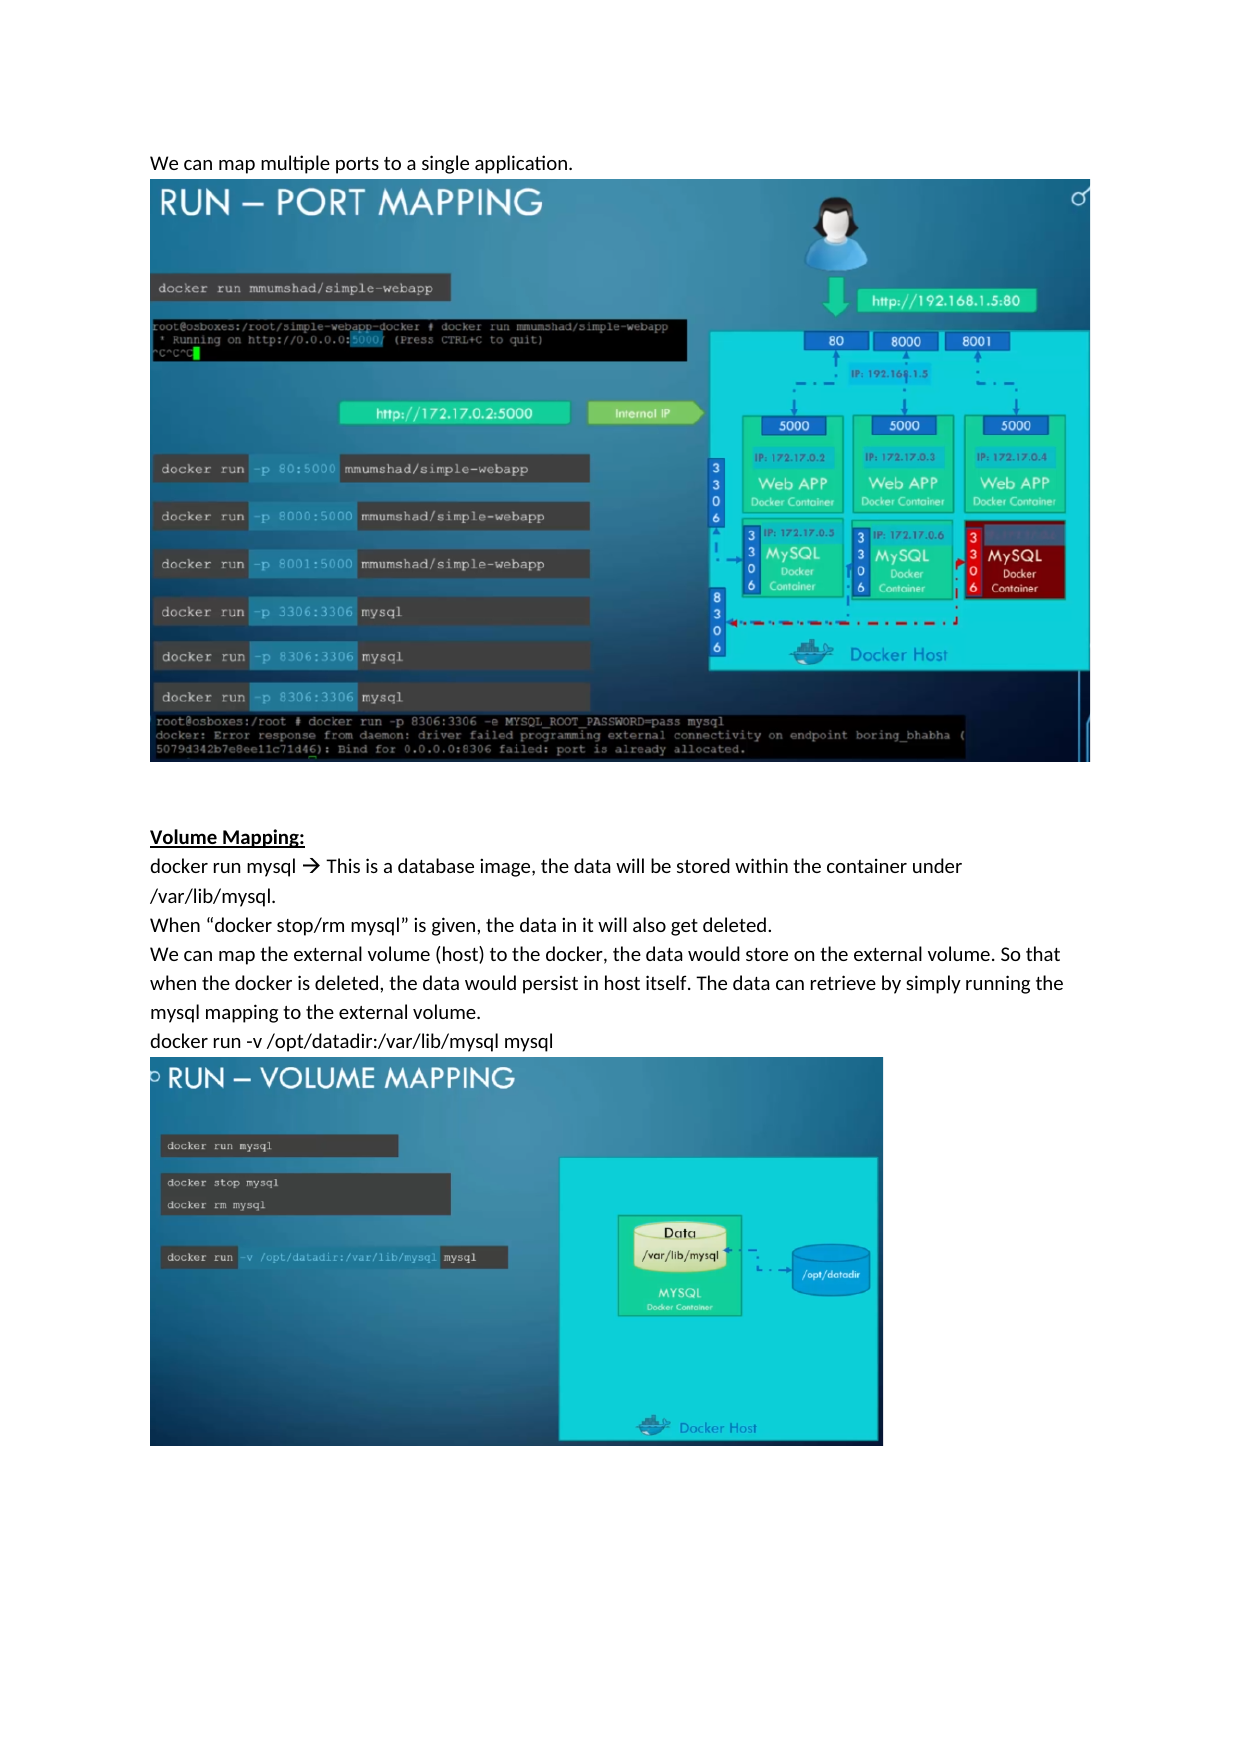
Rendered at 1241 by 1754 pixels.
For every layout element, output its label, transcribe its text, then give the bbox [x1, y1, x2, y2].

text Volume Mapping: [150, 824, 1090, 850]
text docker run mysql This is a database image, the data will be stored within the container under /var/lib/mysql. [150, 854, 1090, 908]
text We can map the external volume (host) to the docker, the data would store on the external volume. So that when the docker is deleted, the data would persist in host itself. The data can retrieve by simply running the mysql mapping to the external volume. [150, 941, 1090, 1025]
picture [150, 179, 1091, 762]
picture [150, 1057, 884, 1446]
text We can map multiple ports to a single application. [150, 150, 1090, 175]
text When “docker stop/rm mysql” is given, the data in it will also get deleted. [150, 912, 1090, 937]
text docker run -v /opt/datadir:/var/lib/mysql mysql [150, 1029, 1090, 1054]
